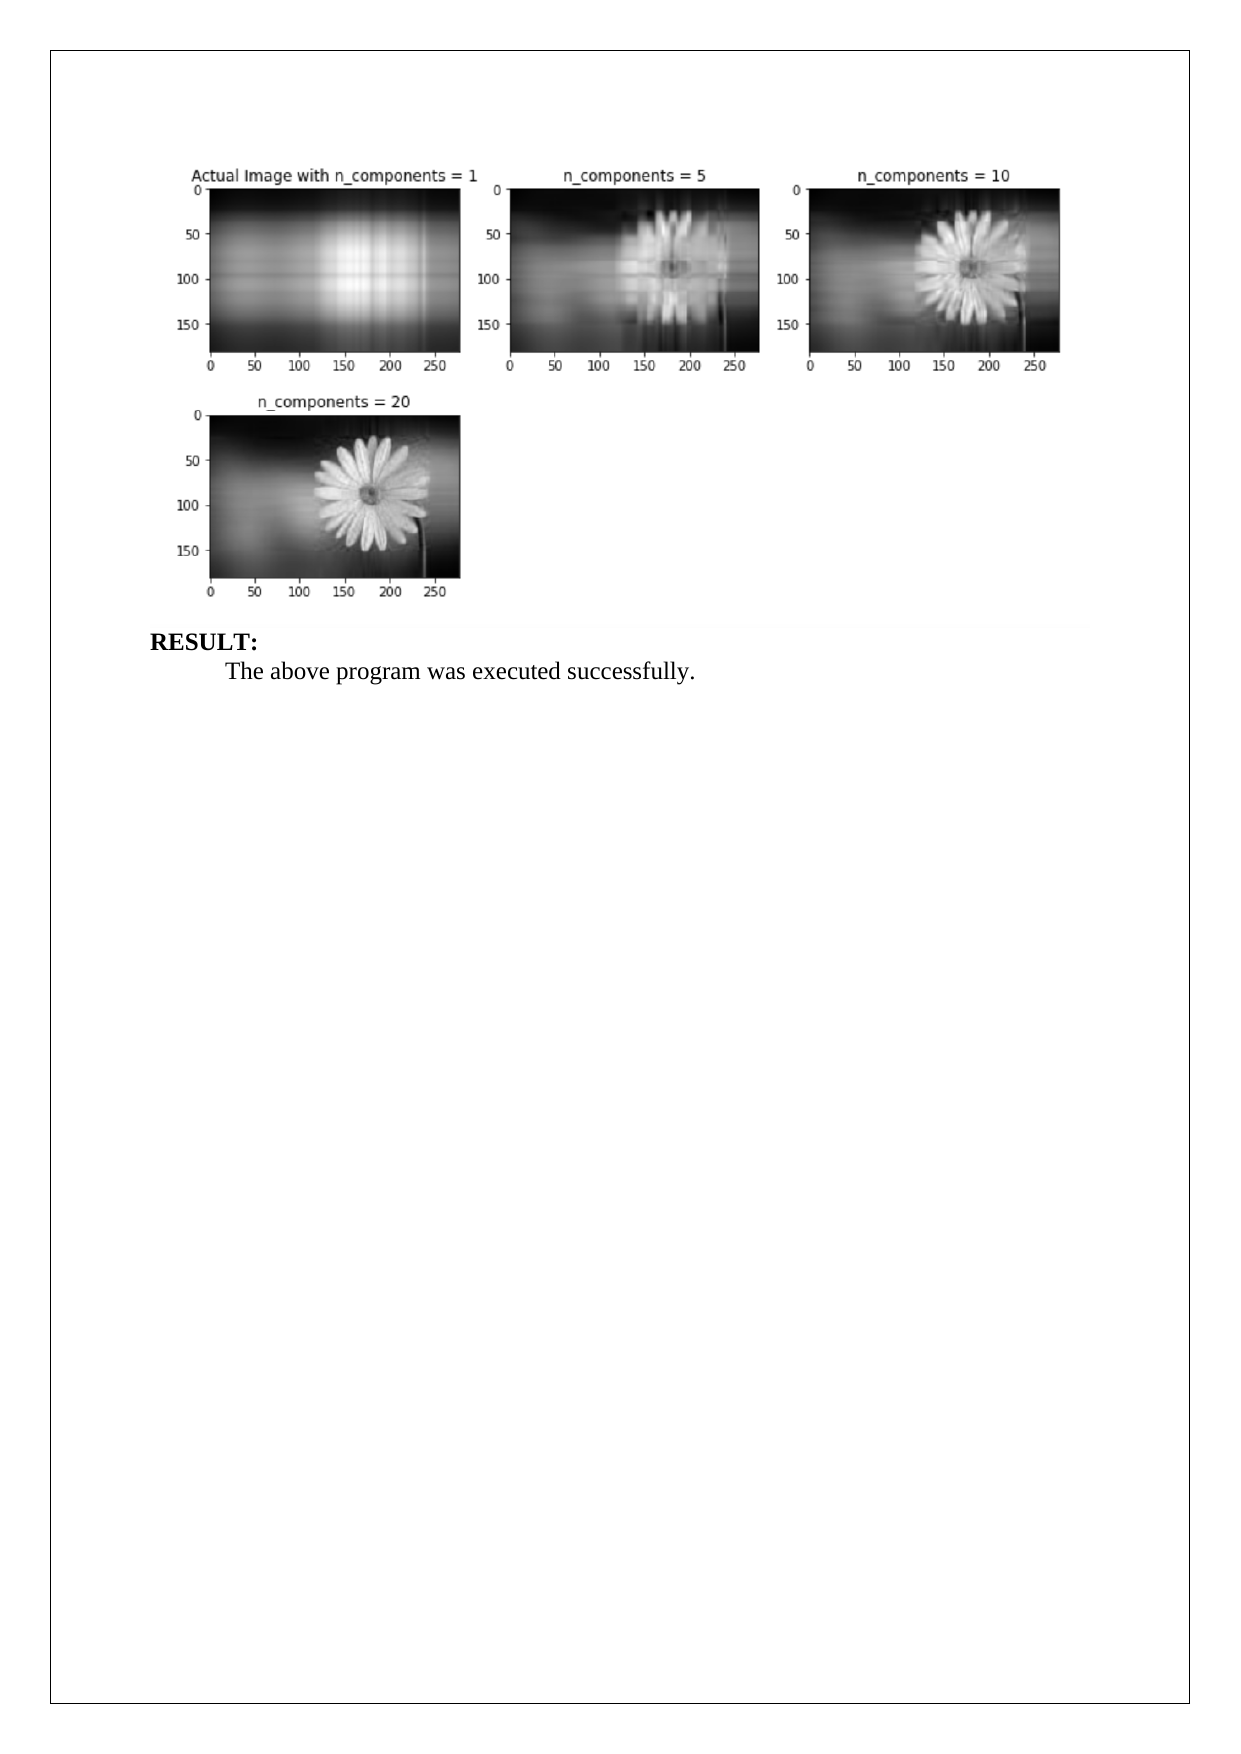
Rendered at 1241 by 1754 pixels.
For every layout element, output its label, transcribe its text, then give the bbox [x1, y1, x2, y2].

text RESULT: [150, 628, 1090, 656]
text The above program was executed successfully. [150, 656, 1090, 685]
picture [150, 150, 1091, 628]
